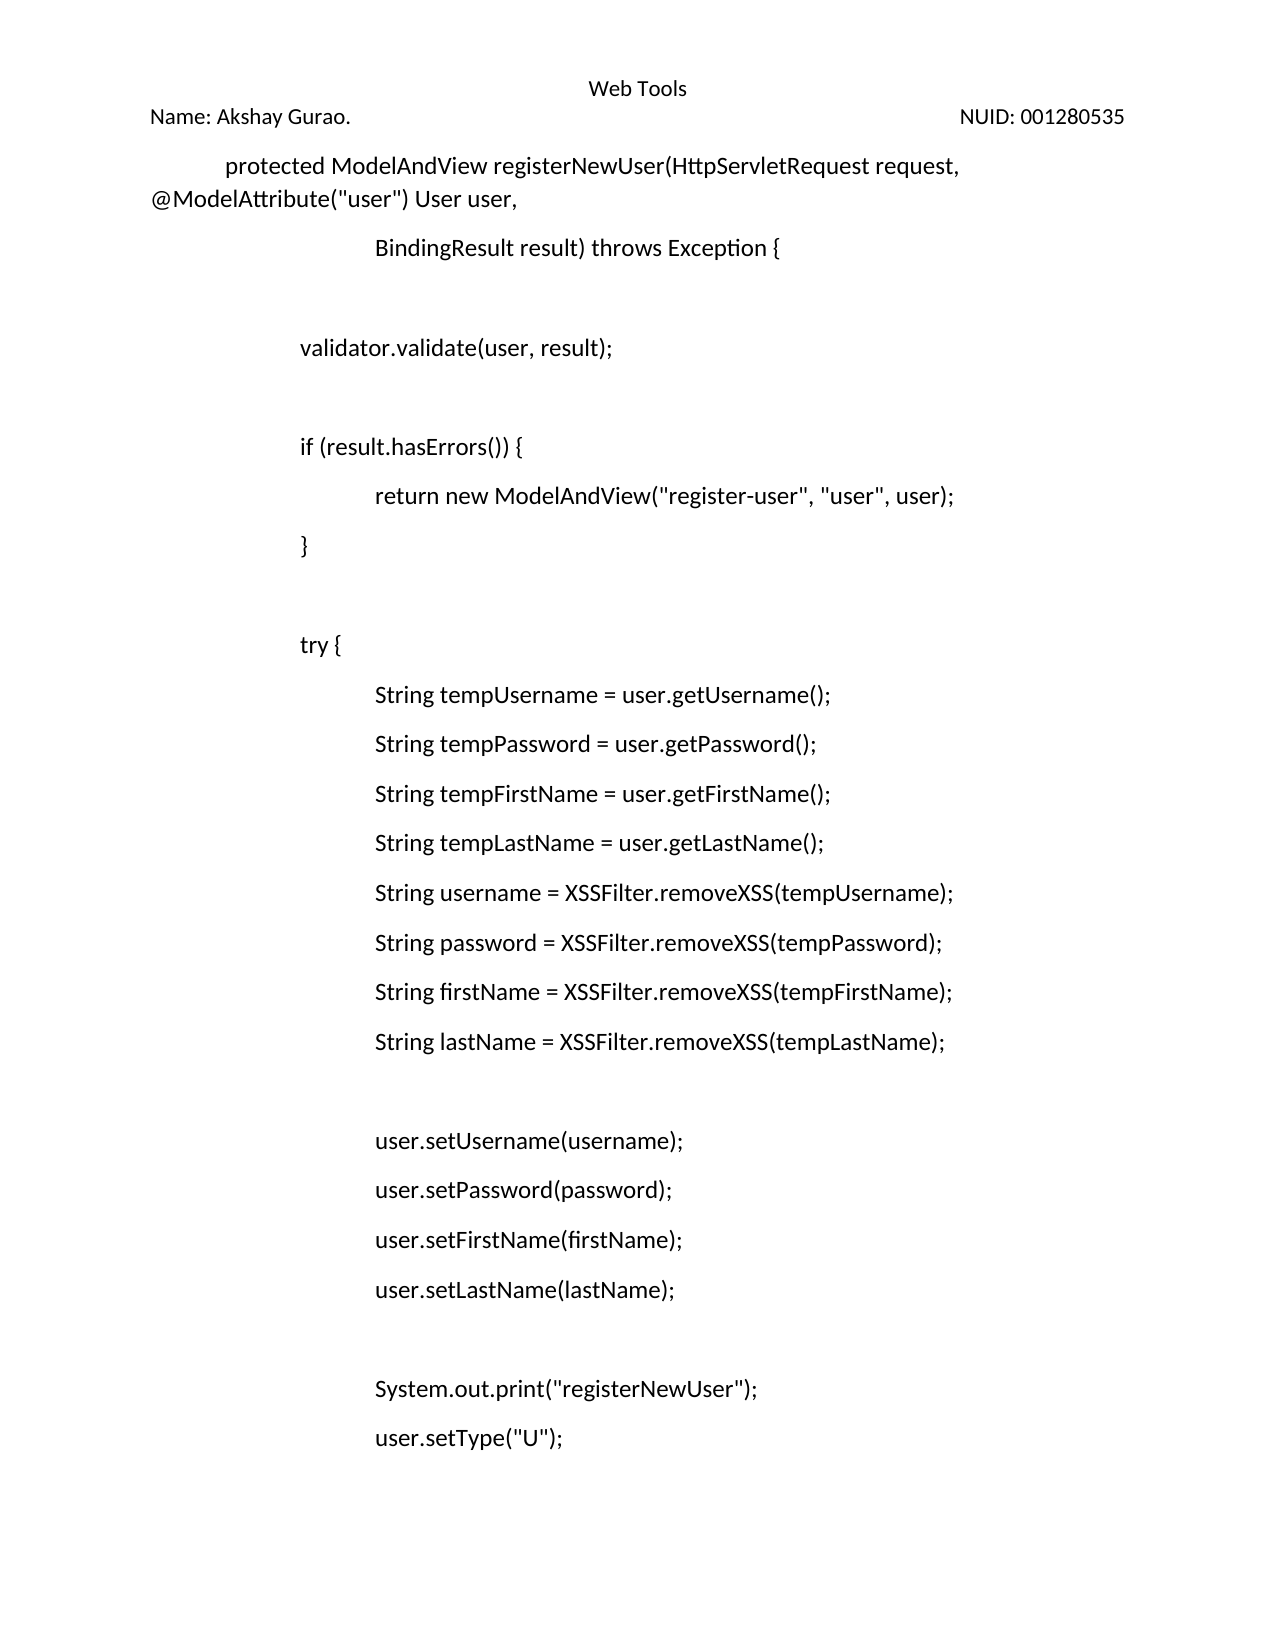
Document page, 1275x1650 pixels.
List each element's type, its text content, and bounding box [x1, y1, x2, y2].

text return new ModelAndView("register-user", "user", user); [150, 480, 1125, 511]
text user.setPassword(password); [150, 1174, 1125, 1205]
text String username = XSSFilter.removeXSS(tempUsername); [150, 877, 1125, 908]
text System.out.print("registerNewUser"); [150, 1373, 1125, 1403]
text protected ModelAndView registerNewUser(HttpServletRequest request, @ModelAttribute("user") User user, [150, 150, 1125, 213]
text BindingResult result) throws Exception { [150, 232, 1125, 263]
text String firstName = XSSFilter.removeXSS(tempFirstName); [150, 976, 1125, 1007]
text if (result.hasErrors()) { [150, 431, 1125, 461]
text user.setFirstName(firstName); [150, 1224, 1125, 1255]
text } [150, 530, 1125, 561]
text try { [150, 629, 1125, 660]
text String tempLastName = user.getLastName(); [150, 827, 1125, 858]
text String tempUsername = user.getUsername(); [150, 679, 1125, 709]
text user.setLastName(lastName); [150, 1274, 1125, 1304]
text user.setType("U"); [150, 1422, 1125, 1453]
text validator.validate(user, result); [150, 332, 1125, 362]
text String password = XSSFilter.removeXSS(tempPassword); [150, 927, 1125, 957]
text String lastName = XSSFilter.removeXSS(tempLastName); [150, 1026, 1125, 1056]
text String tempPassword = user.getPassword(); [150, 728, 1125, 759]
text String tempFirstName = user.getFirstName(); [150, 778, 1125, 808]
text user.setUsername(username); [150, 1125, 1125, 1156]
